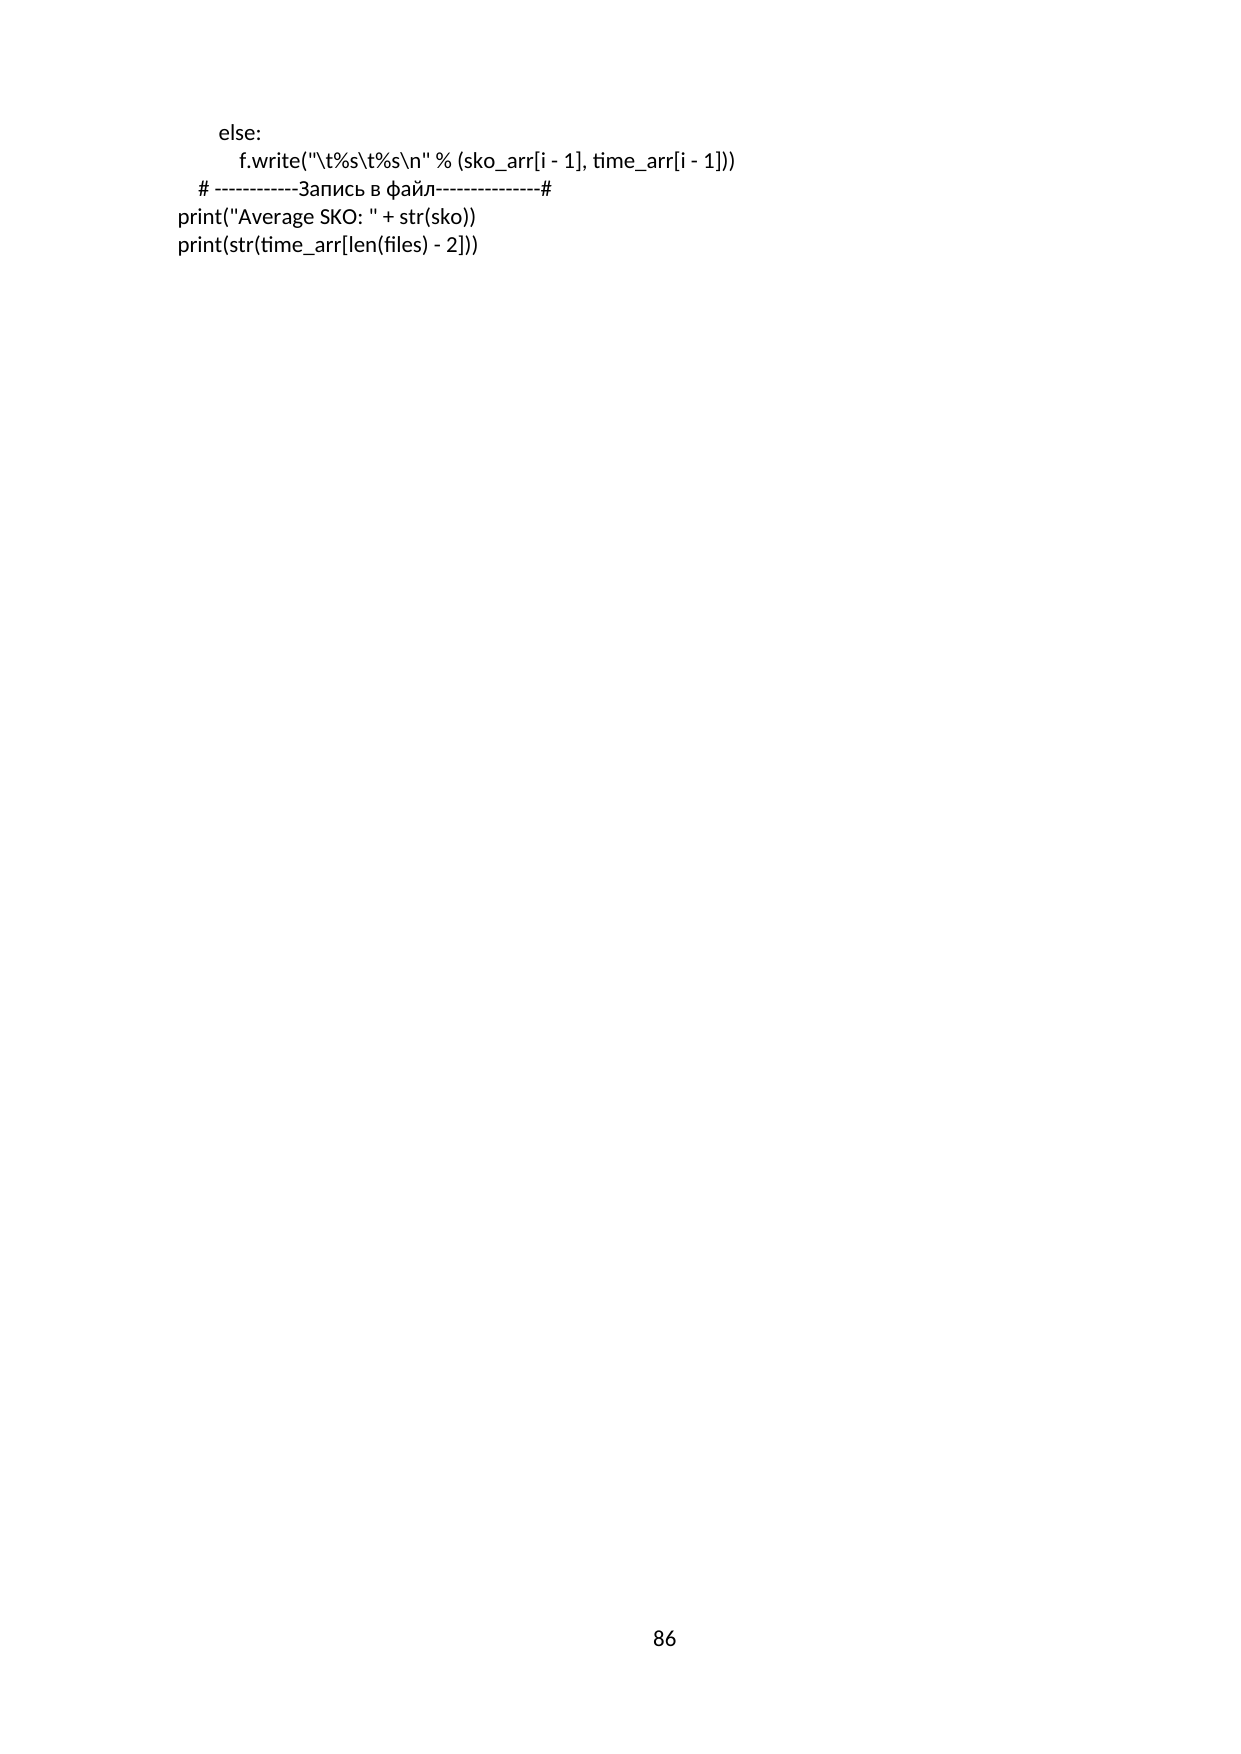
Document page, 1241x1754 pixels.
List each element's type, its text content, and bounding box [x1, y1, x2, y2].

text f.write("\t%s\t%s\n" % (sko_arr[i - 1], time_arr[i - 1])) [177, 146, 1152, 174]
text else: [177, 118, 1152, 146]
text # ------------Запись в файл---------------# [177, 174, 1152, 202]
text print(str(time_arr[len(files) - 2])) [177, 230, 1152, 258]
text print("Average SKO: " + str(sko)) [177, 202, 1152, 230]
